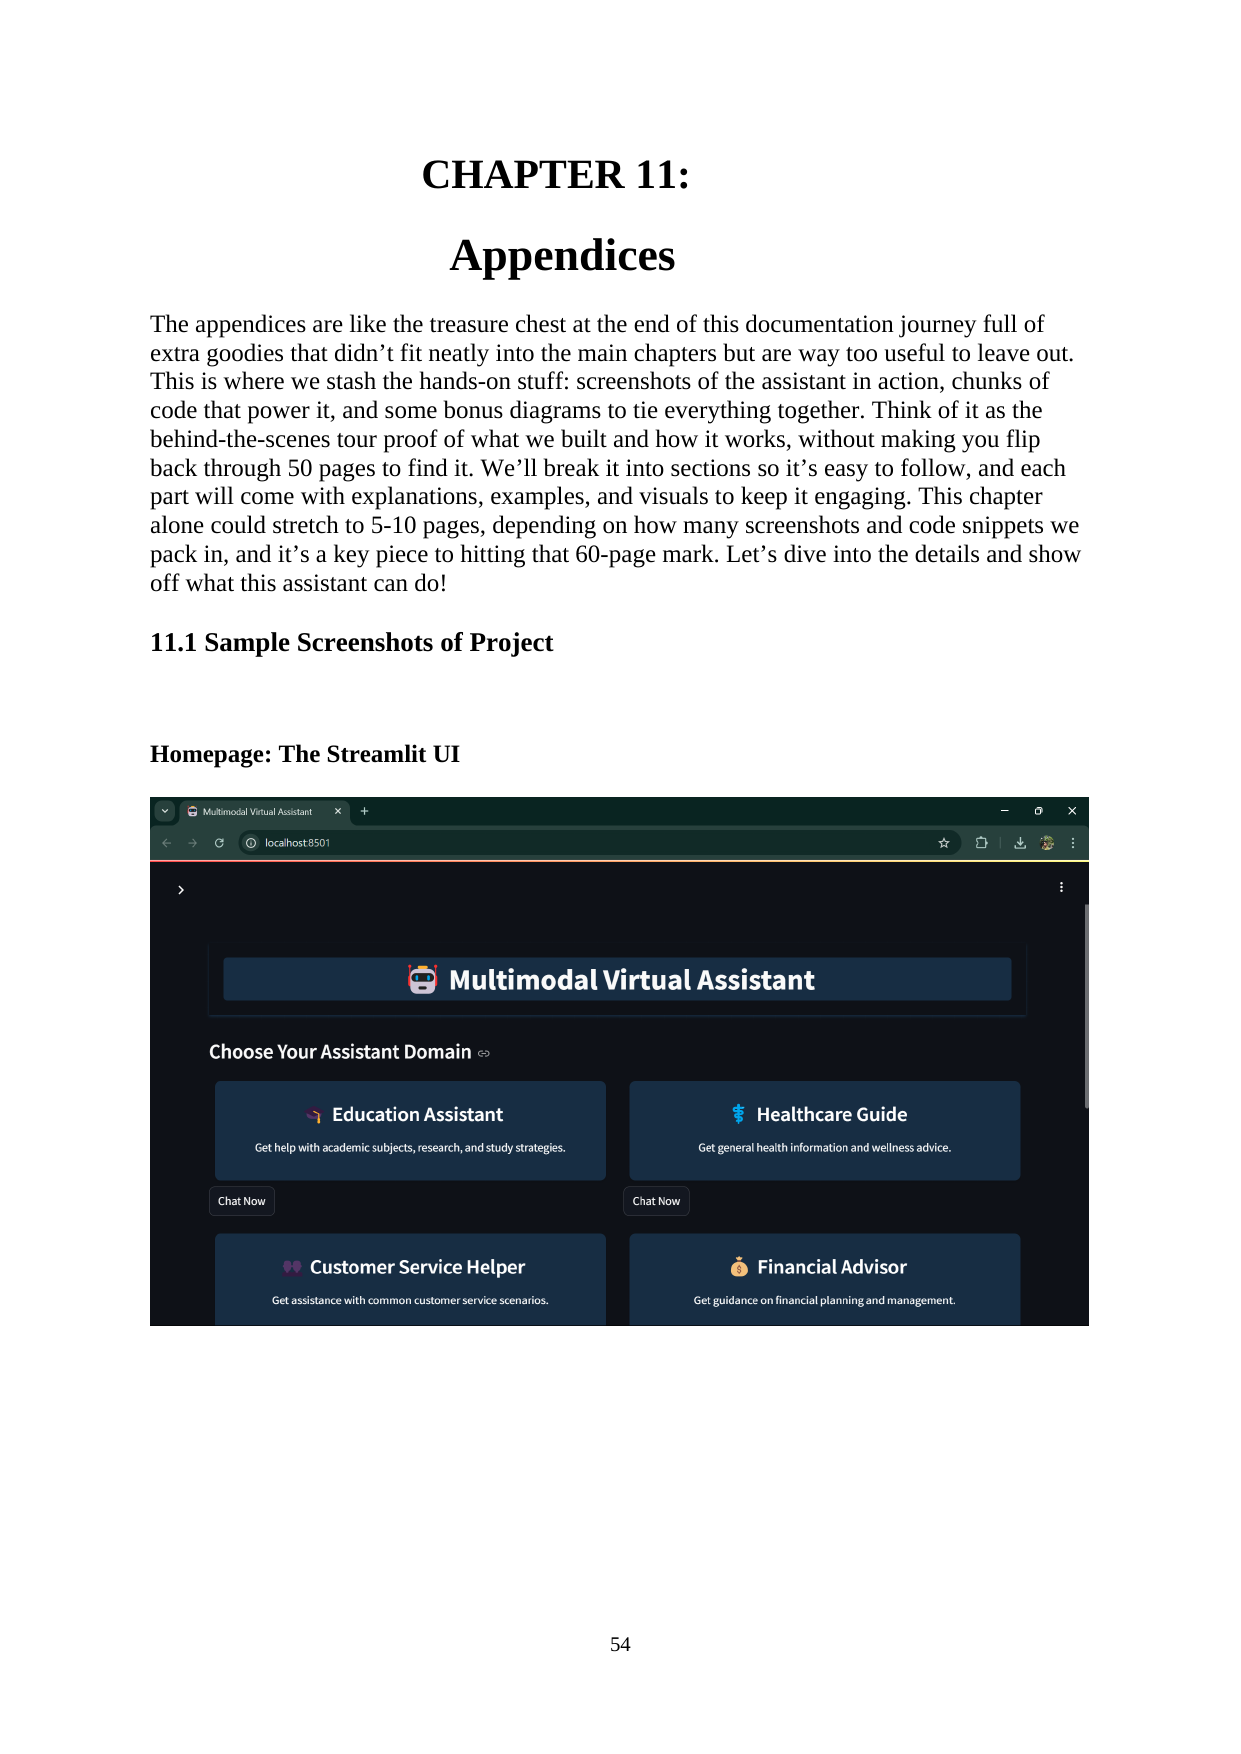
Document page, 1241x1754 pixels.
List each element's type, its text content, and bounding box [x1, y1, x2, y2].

picture [150, 797, 1089, 1326]
text The appendices are like the treasure chest at the end of this documentation journey full of extra goodies that didn’t fit neatly into the main chapters but are way too useful to leave out. This is where we stash the hands-on stuff: screenshots of the assistant in action, chunks of code that power it, and some bonus diagrams to tie everything together. Think of it as the behind-the-scenes tour proof of what we built and how it works, without making you flip back through 50 pages to find it. We’ll break it into sections so it’s easy to follow, and each part will come with explanations, examples, and visuals to keep it engaging. This chapter alone could stretch to 5-10 pages, depending on how many screenshots and code snippets we pack in, and it’s a key piece to hitting that 60-page mark. Let’s dive into the details and show off what this assistant can do! [150, 309, 1090, 596]
text CHAPTER 11: [150, 150, 1090, 198]
subtitle 11.1 Sample Screenshots of Project [150, 626, 1090, 657]
text Appendices [150, 227, 1090, 280]
text Homepage: The Streamlit UI [150, 739, 1090, 768]
